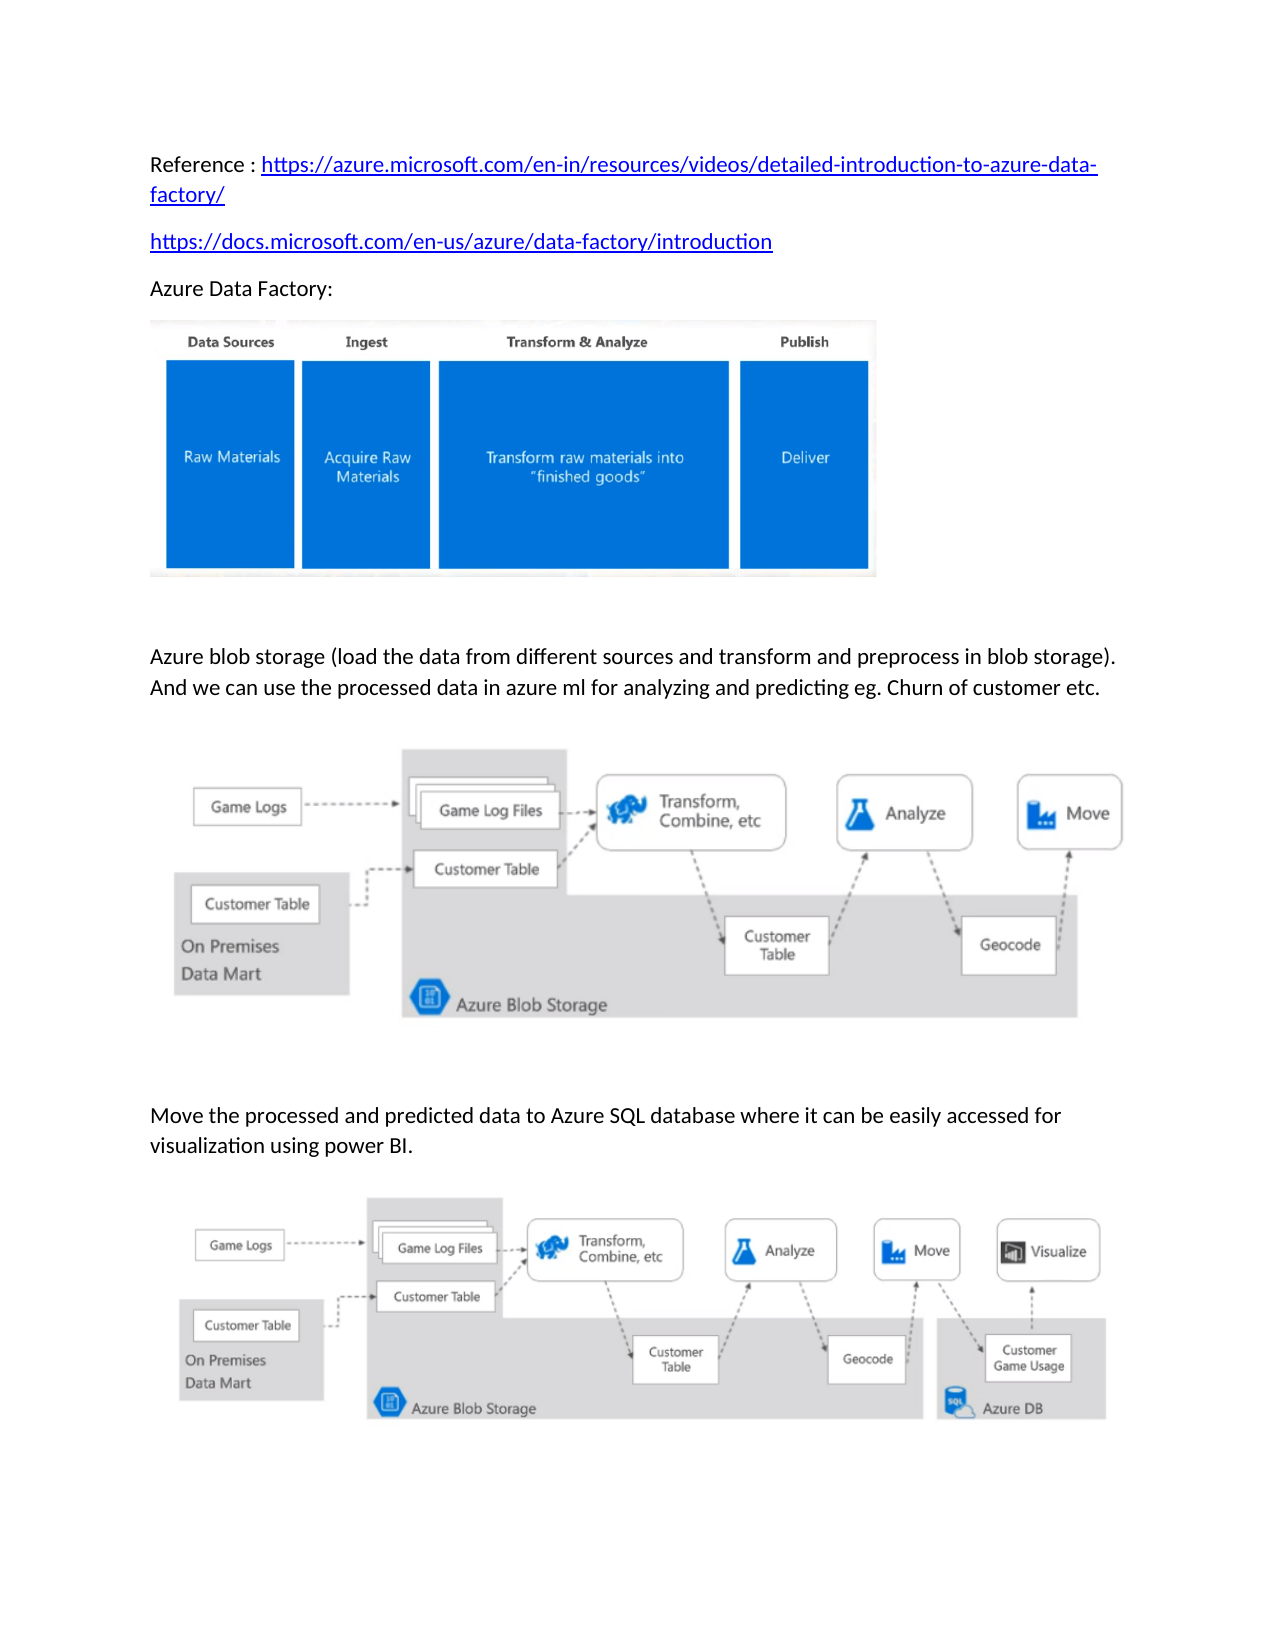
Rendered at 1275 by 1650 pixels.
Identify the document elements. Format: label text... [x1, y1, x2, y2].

text Reference : https://azure.microsoft.com/en-in/resources/videos/detailed-introduction-to-azure-data-factory/ [150, 150, 1125, 208]
picture [150, 320, 877, 577]
text https://docs.microsoft.com/en-us/azure/data-factory/introduction [150, 227, 1125, 255]
text Azure Data Factory: [150, 274, 1125, 302]
picture [150, 719, 1125, 1036]
picture [150, 1178, 1125, 1431]
text Azure blob storage (load the data from different sources and transform and preprocess in blob storage). And we can use the processed data in azure ml for analyzing and predicting eg. Churn of customer etc. [150, 642, 1125, 701]
text Move the processed and predicted data to Azure SQL database where it can be easily accessed for visualization using power BI. [150, 1101, 1125, 1159]
